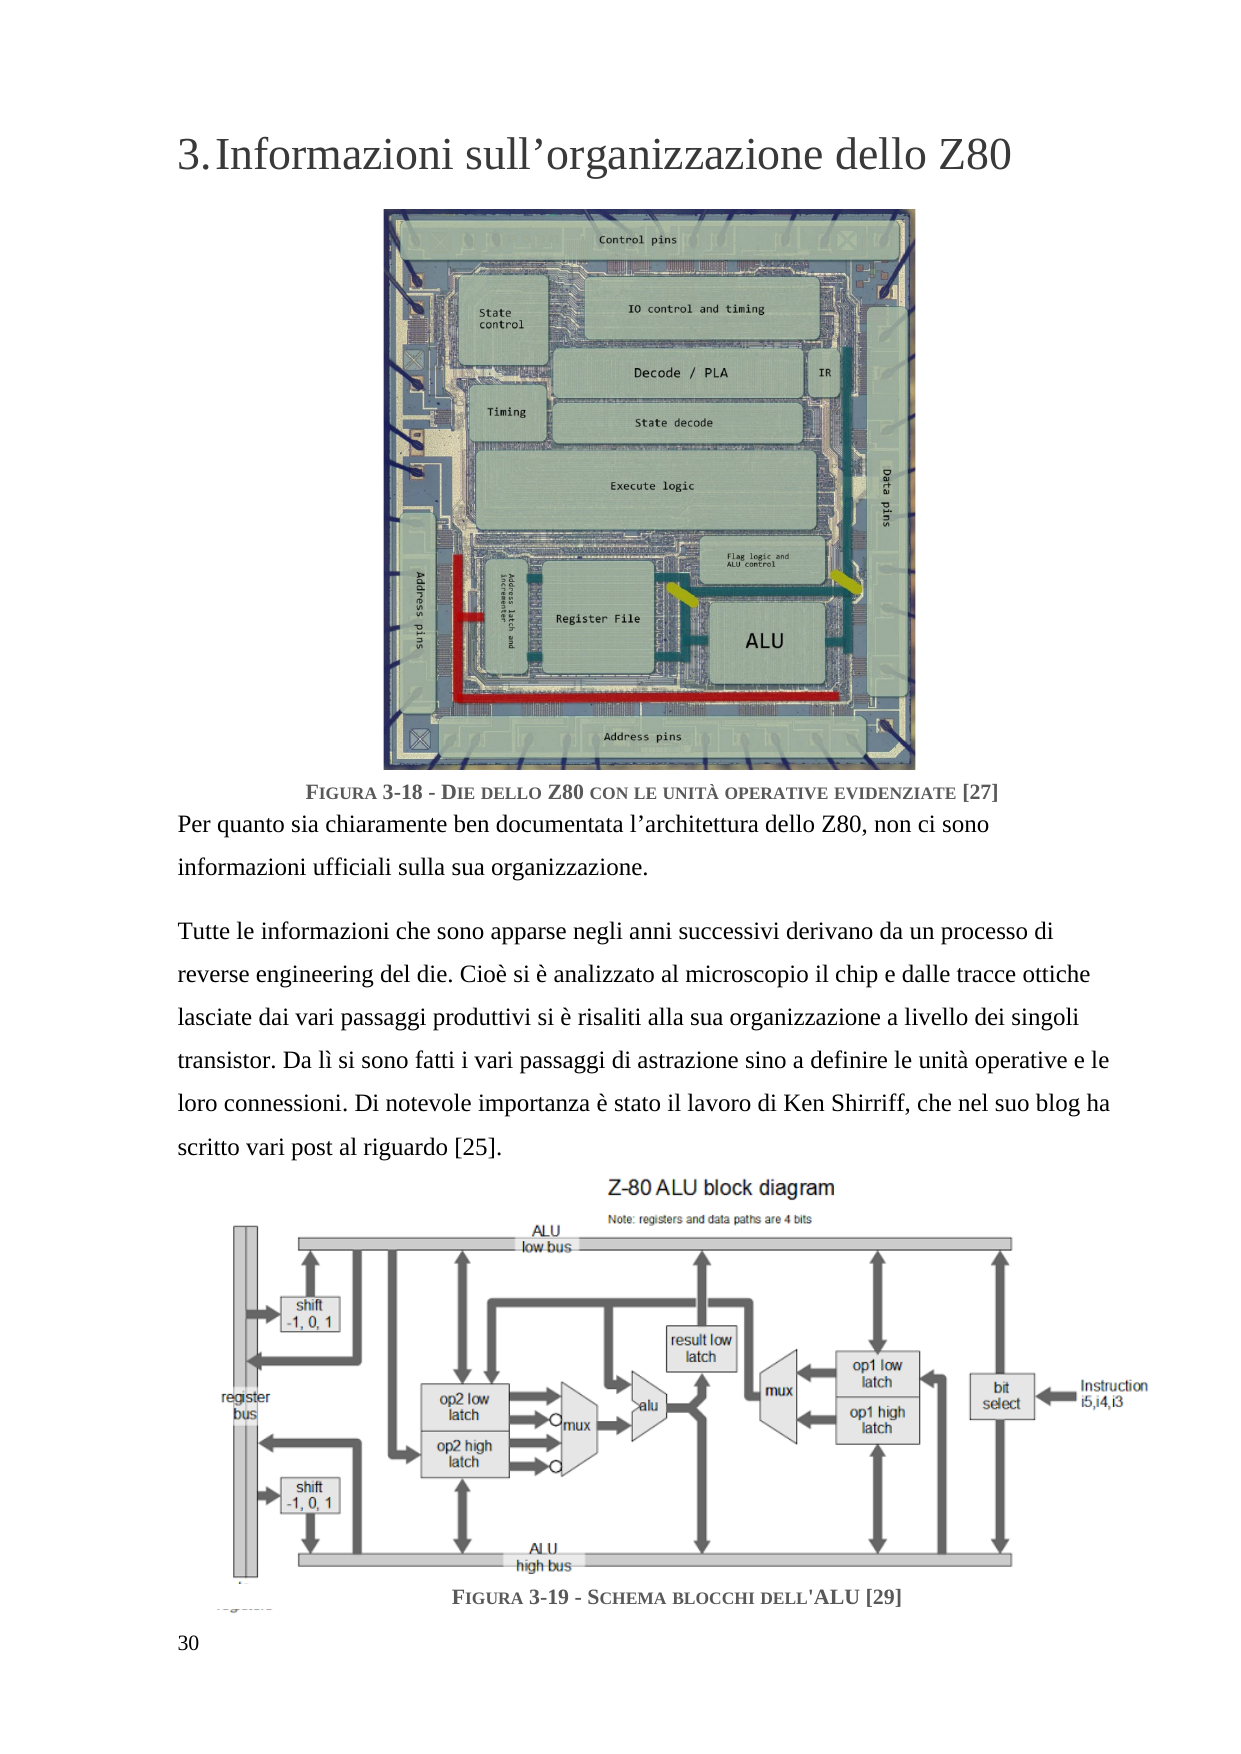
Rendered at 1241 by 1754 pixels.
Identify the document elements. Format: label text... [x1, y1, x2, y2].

text Tutte le informazioni che sono apparse negli anni successivi derivano da un processo di reverse engineering del die. Cioè si è analizzato al microscopio il chip e dalle tracce ottiche lasciate dai vari passaggi produttivi si è risaliti alla sua organizzazione a livello dei singoli transistor. Da lì si sono fatti i vari passaggi di astrazione sino a definire le unità operative e le loro connessioni. Di notevole importanza è stato il lavoro di Ken Shirriff, che nel suo blog ha scritto vari post al riguardo . [177, 916, 1122, 1160]
picture [212, 1169, 1158, 1619]
subtitle Informazioni sull’organizzazione dello Z80 [177, 126, 1122, 179]
picture [383, 209, 916, 770]
